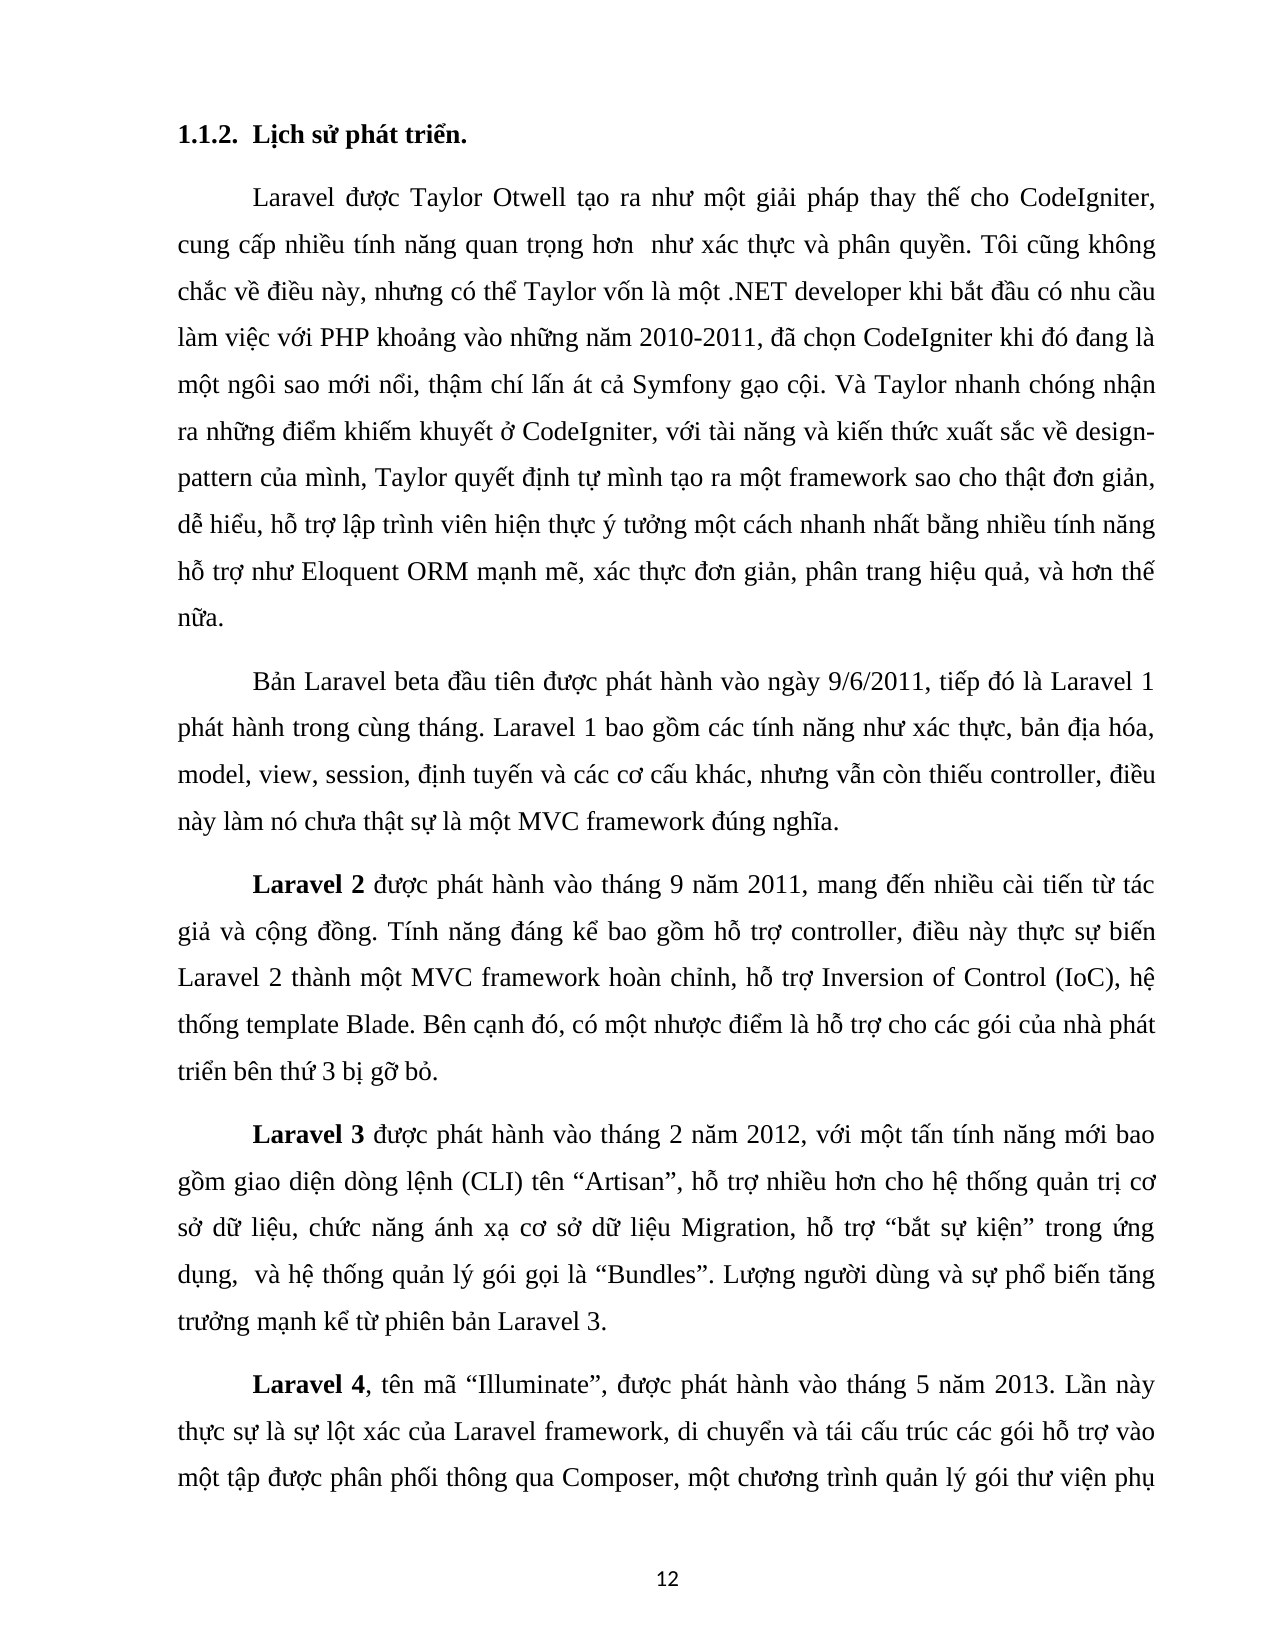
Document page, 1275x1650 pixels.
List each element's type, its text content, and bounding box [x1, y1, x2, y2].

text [177, 1368, 1157, 1493]
list Lịch sử phát triển. [177, 118, 1157, 149]
text Laravel 2 được phát hành vào tháng 9 năm 2011, mang đến nhiều cài tiến từ tác giả và cộng đồng. Tính năng đáng kể bao gồm hỗ trợ controller, điều này thực sự biến Laravel 2 thành một MVC framework hoàn chỉnh, hỗ trợ Inversion of Control (IoC), hệ thống template Blade. Bên cạnh đó, có một nhược điểm là hỗ trợ cho các gói của nhà phát triển bên thứ 3 bị gỡ bỏ. [177, 868, 1157, 1086]
text Laravel được Taylor Otwell tạo ra như một giải pháp thay thế cho CodeIgniter, cung cấp nhiều tính năng quan trọng hơn như xác thực và phân quyền. Tôi cũng không chắc về điều này, nhưng có thể Taylor vốn là một .NET developer khi bắt đầu có nhu cầu làm việc với PHP khoảng vào những năm 2010-2011, đã chọn CodeIgniter khi đó đang là một ngôi sao mới nổi, thậm chí lấn át cả Symfony gạo cội. Và Taylor nhanh chóng nhận ra những điểm khiếm khuyết ở CodeIgniter, với tài năng và kiến thức xuất sắc về design-pattern của mình, Taylor quyết định tự mình tạo ra một framework sao cho thật đơn giản, dễ hiểu, hỗ trợ lập trình viên hiện thực ý tưởng một cách nhanh nhất bằng nhiều tính năng hỗ trợ như Eloquent ORM mạnh mẽ, xác thực đơn giản, phân trang hiệu quả, và hơn thế nữa. [177, 181, 1157, 633]
text Bản Laravel beta đầu tiên được phát hành vào ngày 9/6/2011, tiếp đó là Laravel 1 phát hành trong cùng tháng. Laravel 1 bao gồm các tính năng như xác thực, bản địa hóa, model, view, session, định tuyến và các cơ cấu khác, nhưng vẫn còn thiếu controller, điều này làm nó chưa thật sự là một MVC framework đúng nghĩa. [177, 665, 1157, 836]
text Laravel 3 được phát hành vào tháng 2 năm 2012, với một tấn tính năng mới bao gồm giao diện dòng lệnh (CLI) tên “Artisan”, hỗ trợ nhiều hơn cho hệ thống quản trị cơ sở dữ liệu, chức năng ánh xạ cơ sở dữ liệu Migration, hỗ trợ “bắt sự kiện” trong ứng dụng, và hệ thống quản lý gói gọi là “Bundles”. Lượng người dùng và sự phổ biến tăng trưởng mạnh kể từ phiên bản Laravel 3. [177, 1118, 1157, 1336]
